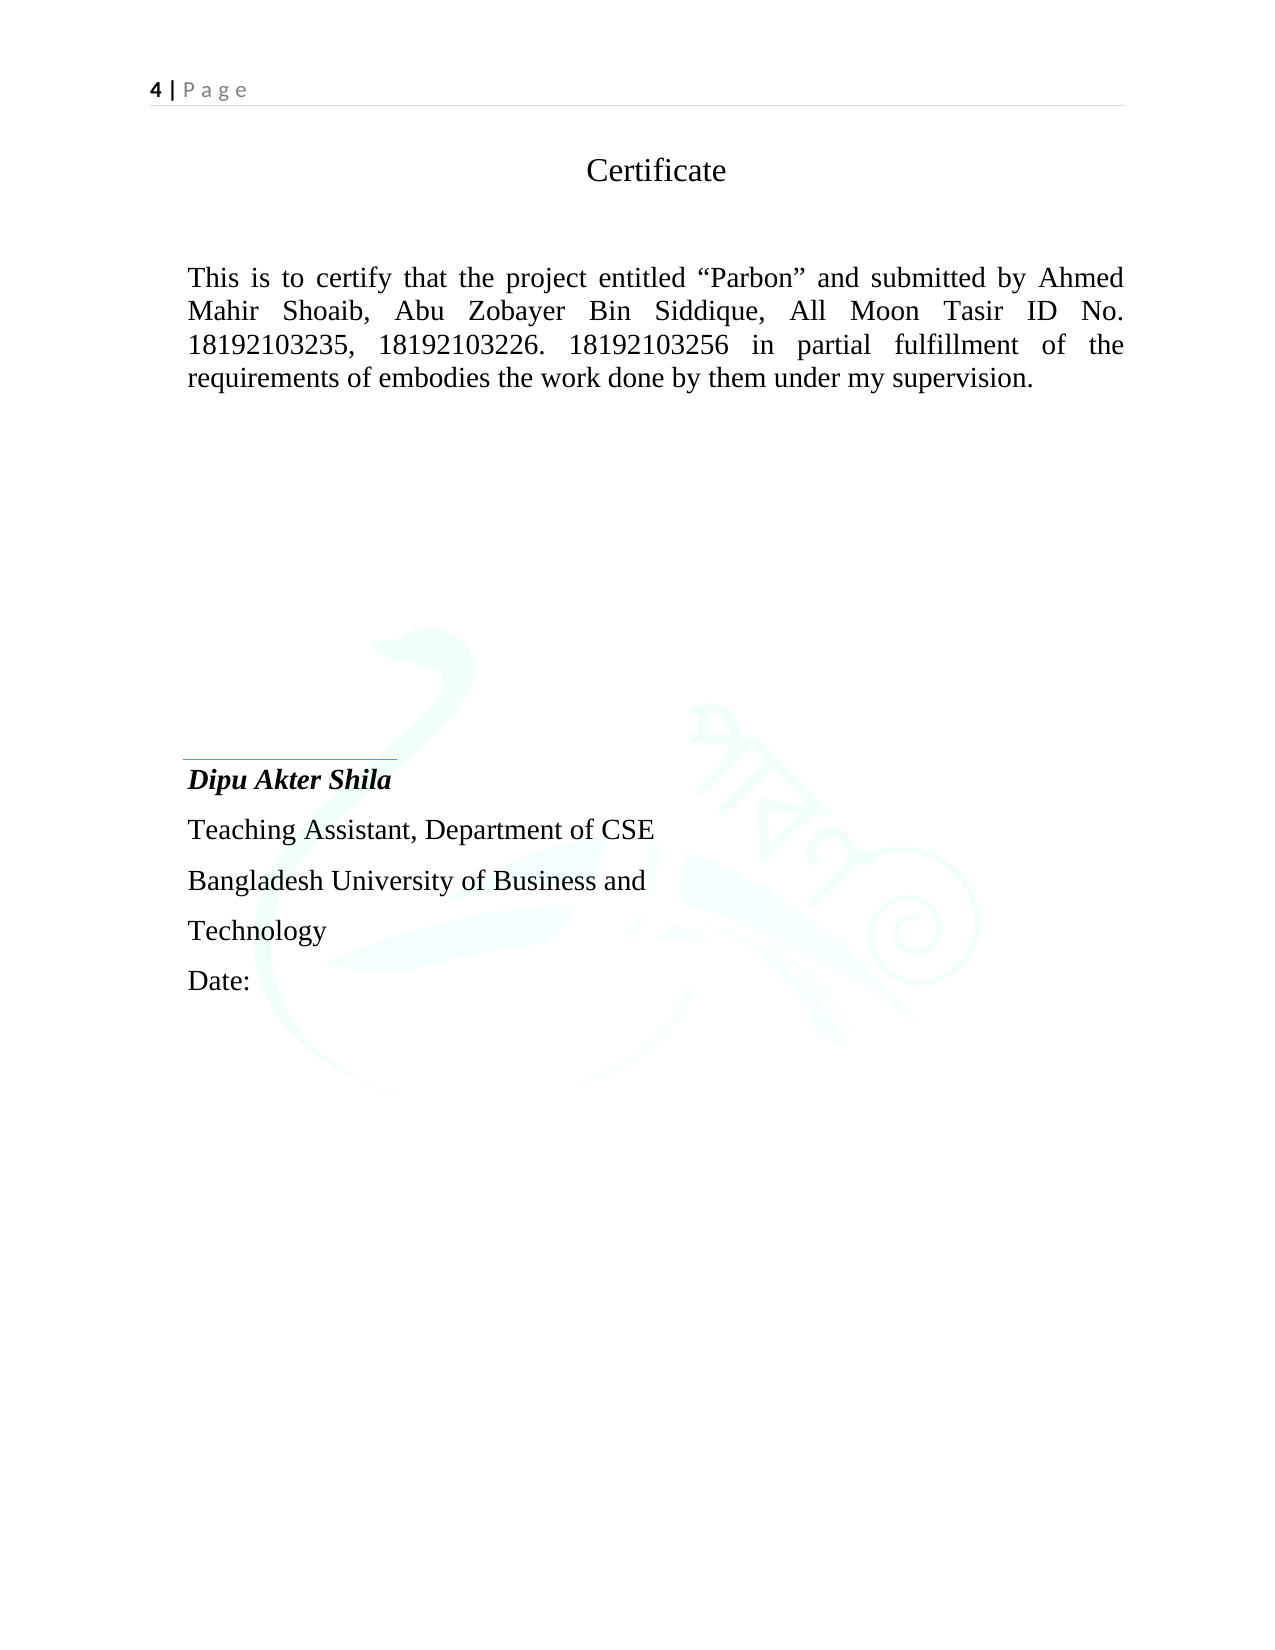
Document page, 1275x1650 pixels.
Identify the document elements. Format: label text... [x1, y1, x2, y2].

text Certificate [187, 150, 1125, 188]
text Teaching Assistant, Department of CSE [187, 812, 1125, 846]
text Date: [187, 963, 1125, 997]
text Dipu Akter Shila [187, 762, 1125, 796]
text Bangladesh University of Business and [187, 863, 1125, 896]
text This is to certify that the project entitled “Parbon” and submitted by Ahmed Mahir Shoaib, Abu Zobayer Bin Siddique, All Moon Tasir ID No. 18192103235, 18192103226. 18192103256 in partial fulfillment of the requirements of embodies the work done by them under my supervision. [187, 260, 1125, 394]
text Technology [187, 913, 1125, 946]
